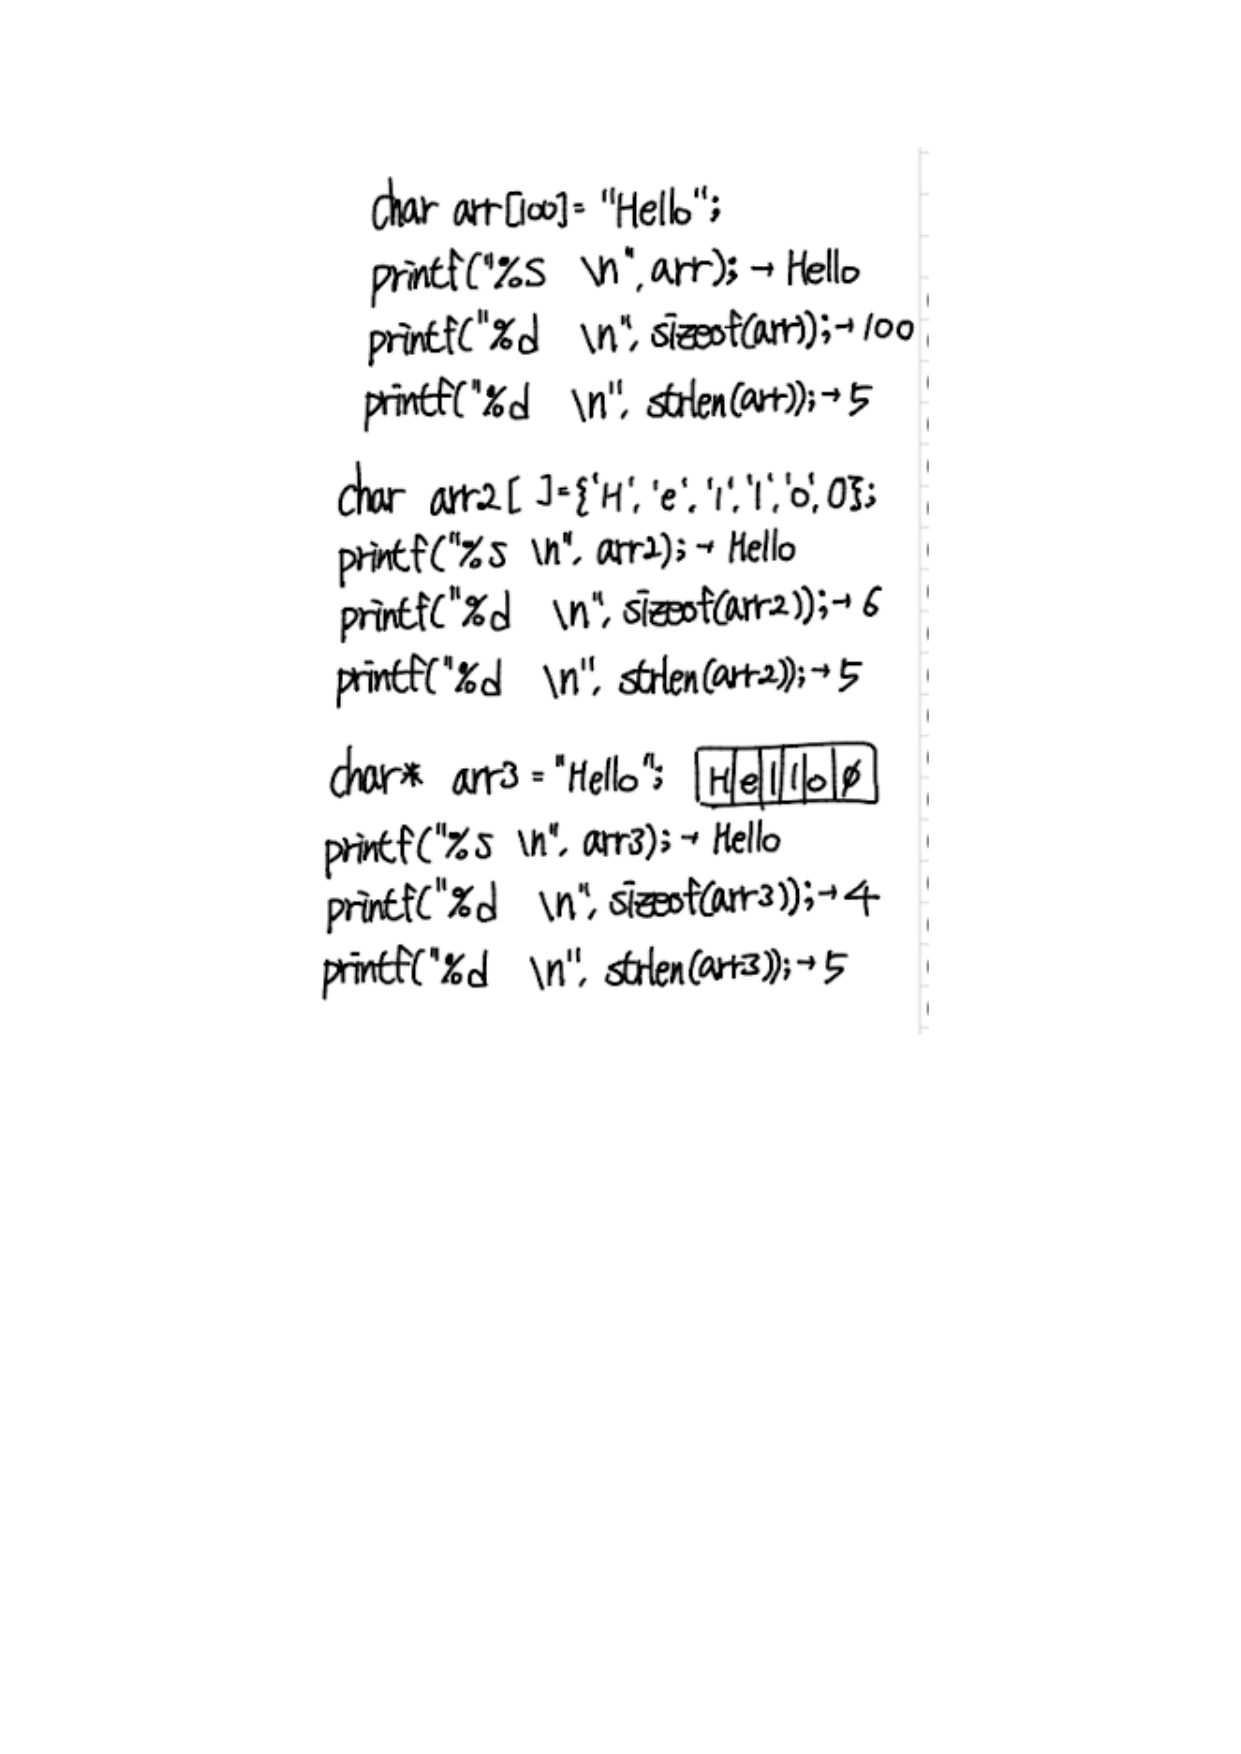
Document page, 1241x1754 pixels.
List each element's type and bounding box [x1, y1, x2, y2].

picture [311, 147, 929, 1035]
